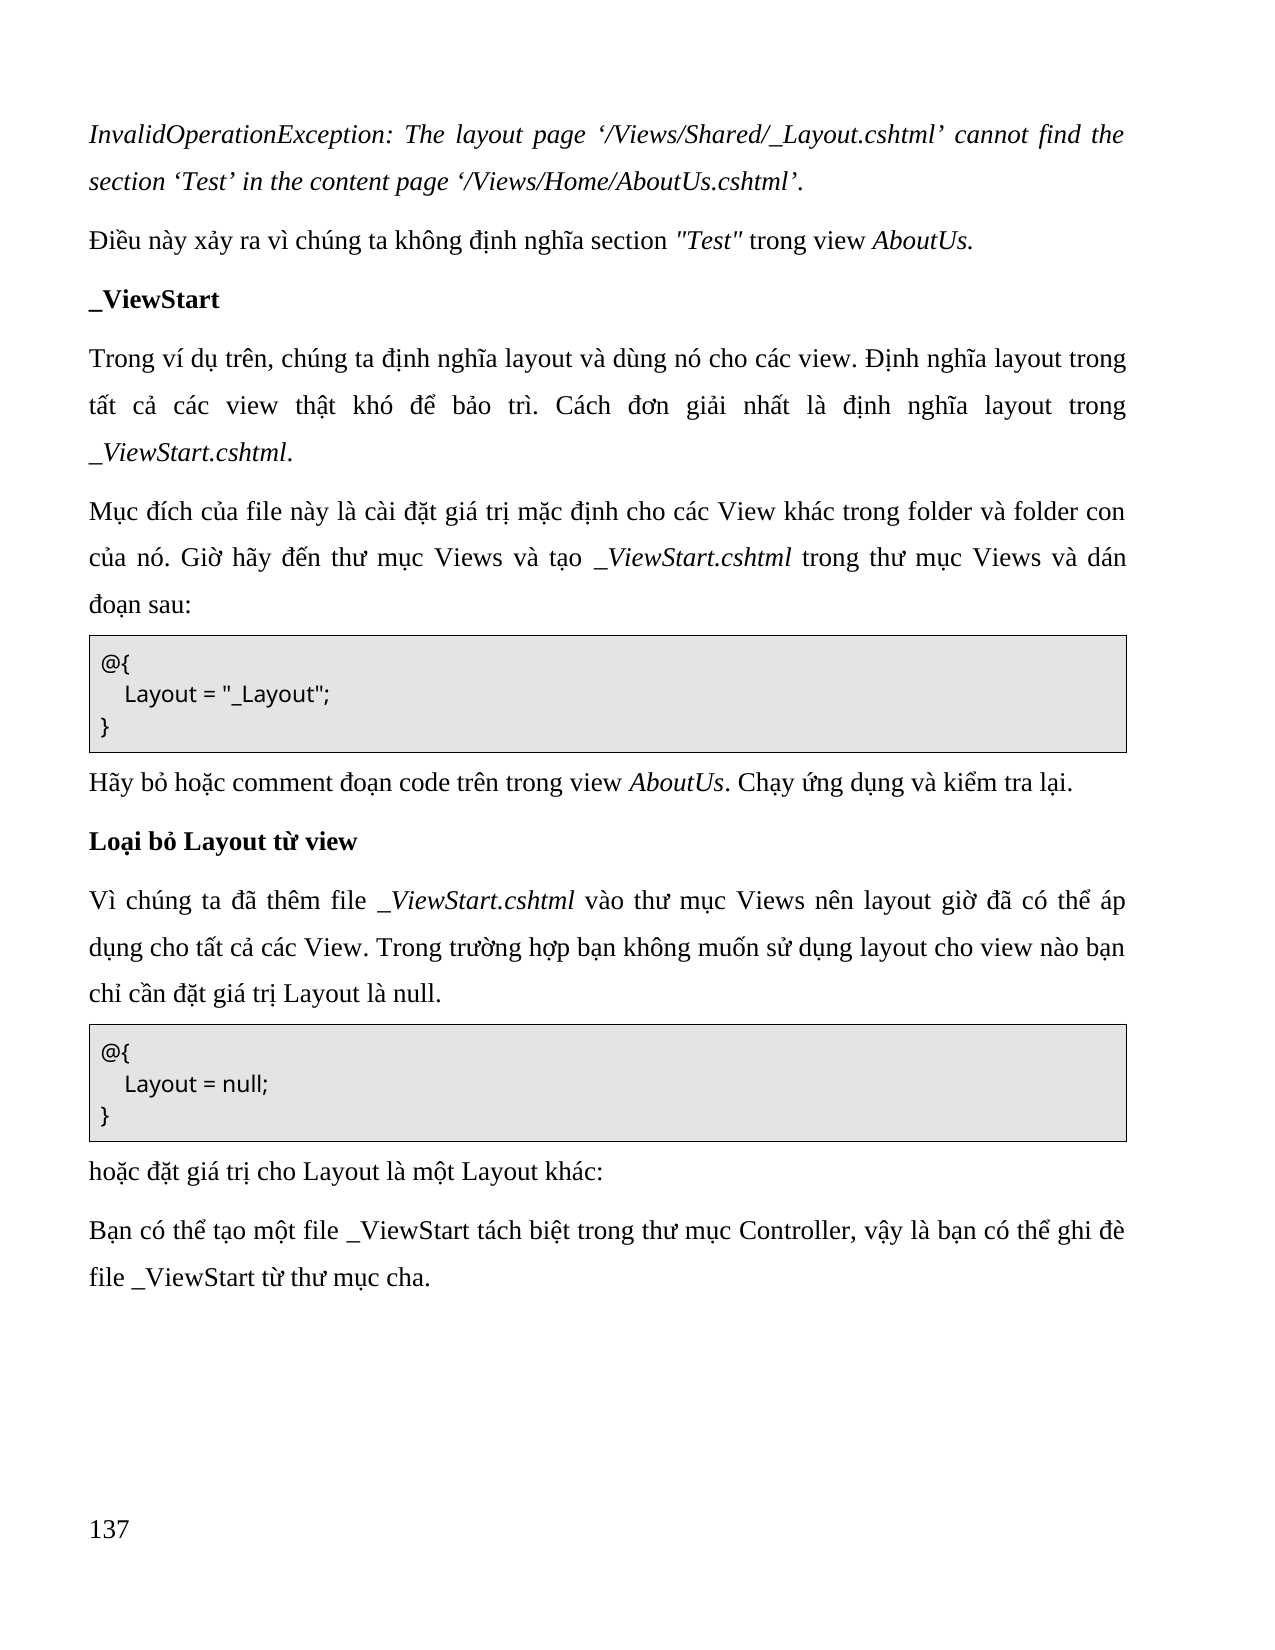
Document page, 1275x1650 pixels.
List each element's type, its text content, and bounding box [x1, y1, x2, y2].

text Điều này xảy ra vì chúng ta không định nghĩa section "Test" trong view AboutUs. [89, 224, 1127, 255]
text Hãy bỏ hoặc comment đoạn code trên trong view AboutUs. Chạy ứng dụng và kiểm tra lại. [89, 766, 1127, 797]
text Loại bỏ Layout từ view [89, 825, 1127, 856]
table_header @{ Layout = null; } [90, 1025, 1126, 1141]
text Vì chúng ta đã thêm file _ViewStart.cshtml vào thư mục Views nên layout giờ đã có thể áp dụng cho tất cả các View. Trong trường hợp bạn không muốn sử dụng layout cho view nào bạn chỉ cần đặt giá trị Layout là null. [89, 884, 1127, 1008]
text hoặc đặt giá trị cho Layout là một Layout khác: [89, 1155, 1127, 1186]
text Mục đích của file này là cài đặt giá trị mặc định cho các View khác trong folder và folder con của nó. Giờ hãy đến thư mục Views và tạo _ViewStart.cshtml trong thư mục Views và dán đoạn sau: [89, 495, 1127, 619]
text InvalidOperationException: The layout page ‘/Views/Shared/_Layout.cshtml’ cannot find the section ‘Test’ in the content page ‘/Views/Home/AboutUs.cshtml’. [89, 118, 1127, 196]
text _ViewStart [89, 283, 1127, 314]
text Trong ví dụ trên, chúng ta định nghĩa layout và dùng nó cho các view. Định nghĩa layout trong tất cả các view thật khó để bảo trì. Cách đơn giải nhất là định nghĩa layout trong _ViewStart.cshtml. [89, 342, 1127, 467]
text Bạn có thể tạo một file _ViewStart tách biệt trong thư mục Controller, vậy là bạn có thể ghi đè file _ViewStart từ thư mục cha. [89, 1214, 1127, 1292]
table_header @{ Layout = "_Layout"; } [90, 636, 1126, 752]
